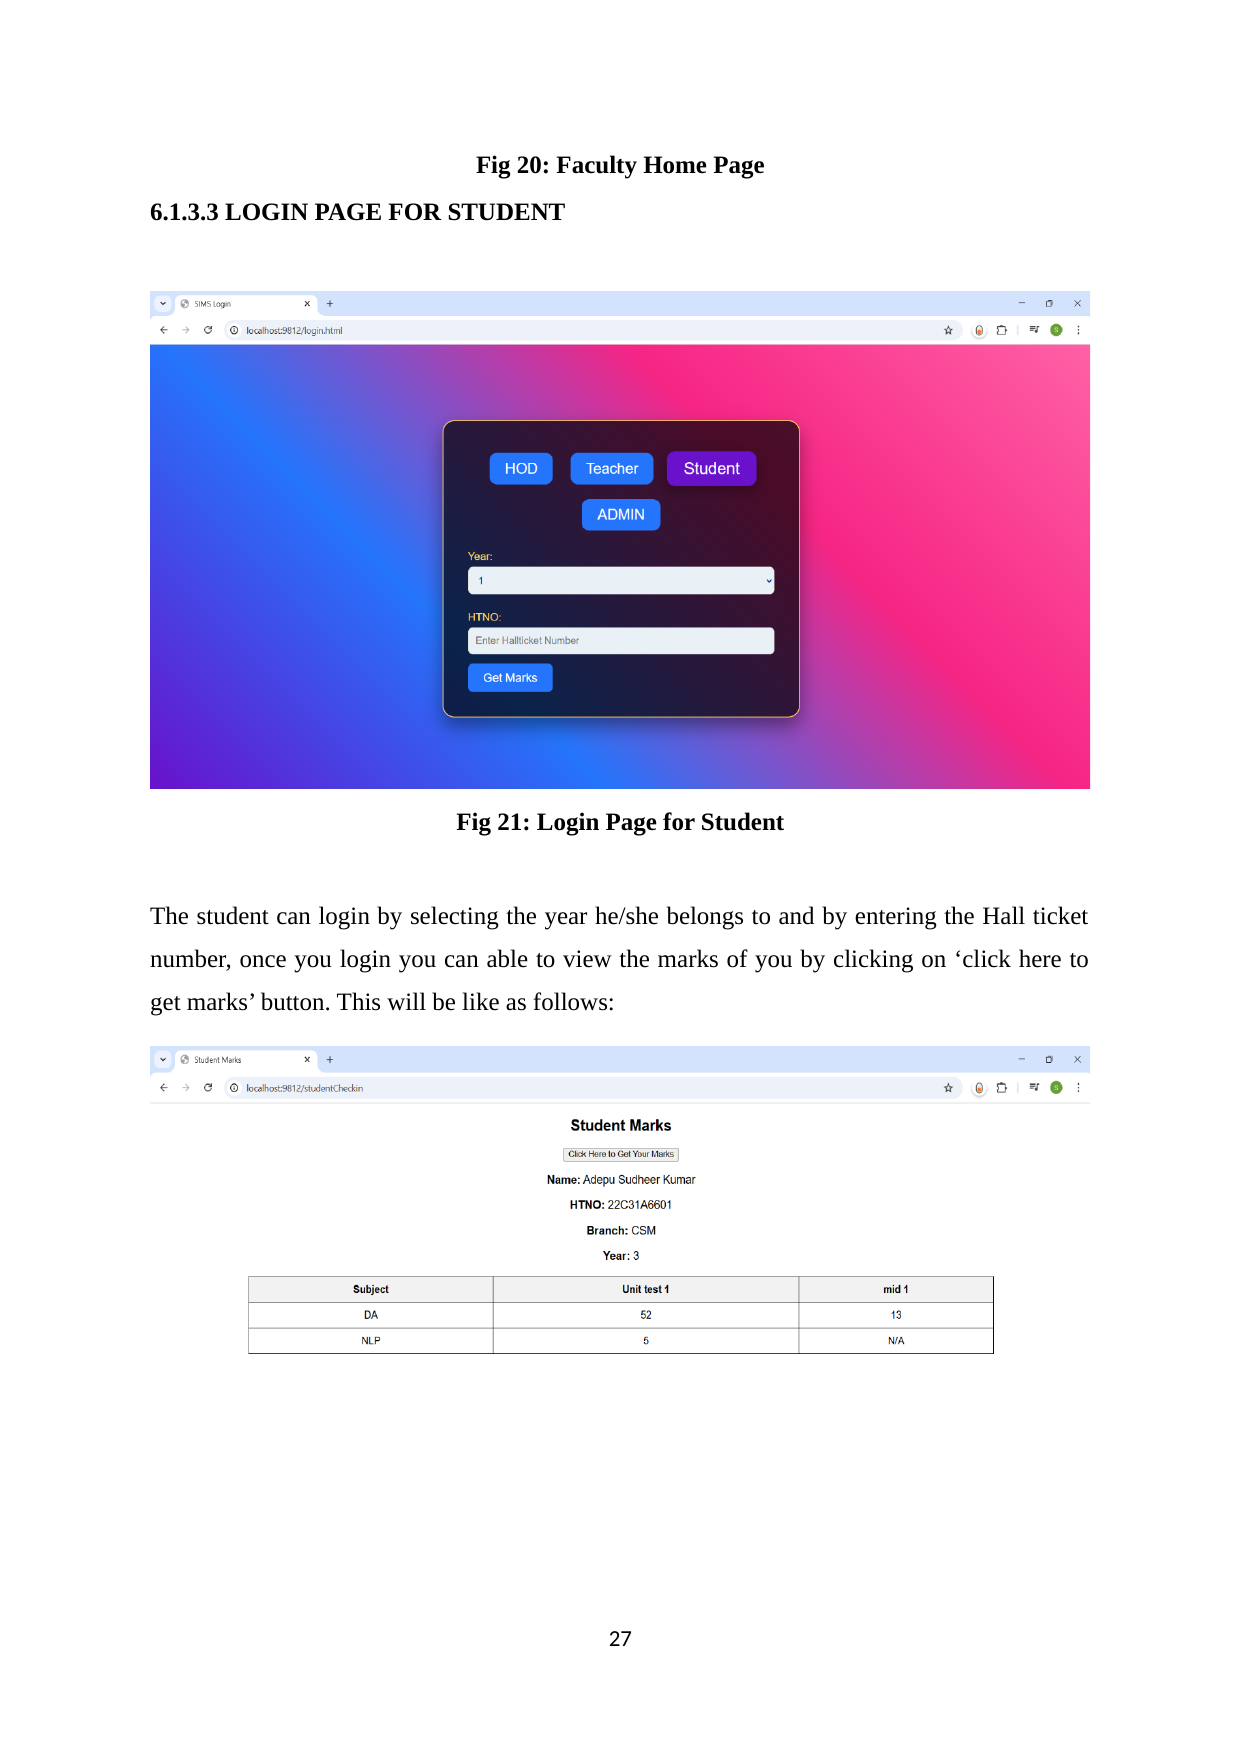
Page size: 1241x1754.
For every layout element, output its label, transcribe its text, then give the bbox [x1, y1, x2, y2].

text Fig 21: Login Page for Student [150, 807, 1090, 835]
text 6.1.3.3 LOGIN PAGE FOR STUDENT [150, 197, 1090, 226]
picture [150, 291, 1091, 789]
text Fig 20: Faculty Home Page [150, 150, 1090, 179]
text The student can login by selecting the year he/she belongs to and by entering the Hall ticket number, once you login you can able to view the marks of you by clicking on ‘click here to get marks’ button. This will be like as follows: [150, 901, 1090, 1016]
picture [150, 1046, 1091, 1576]
